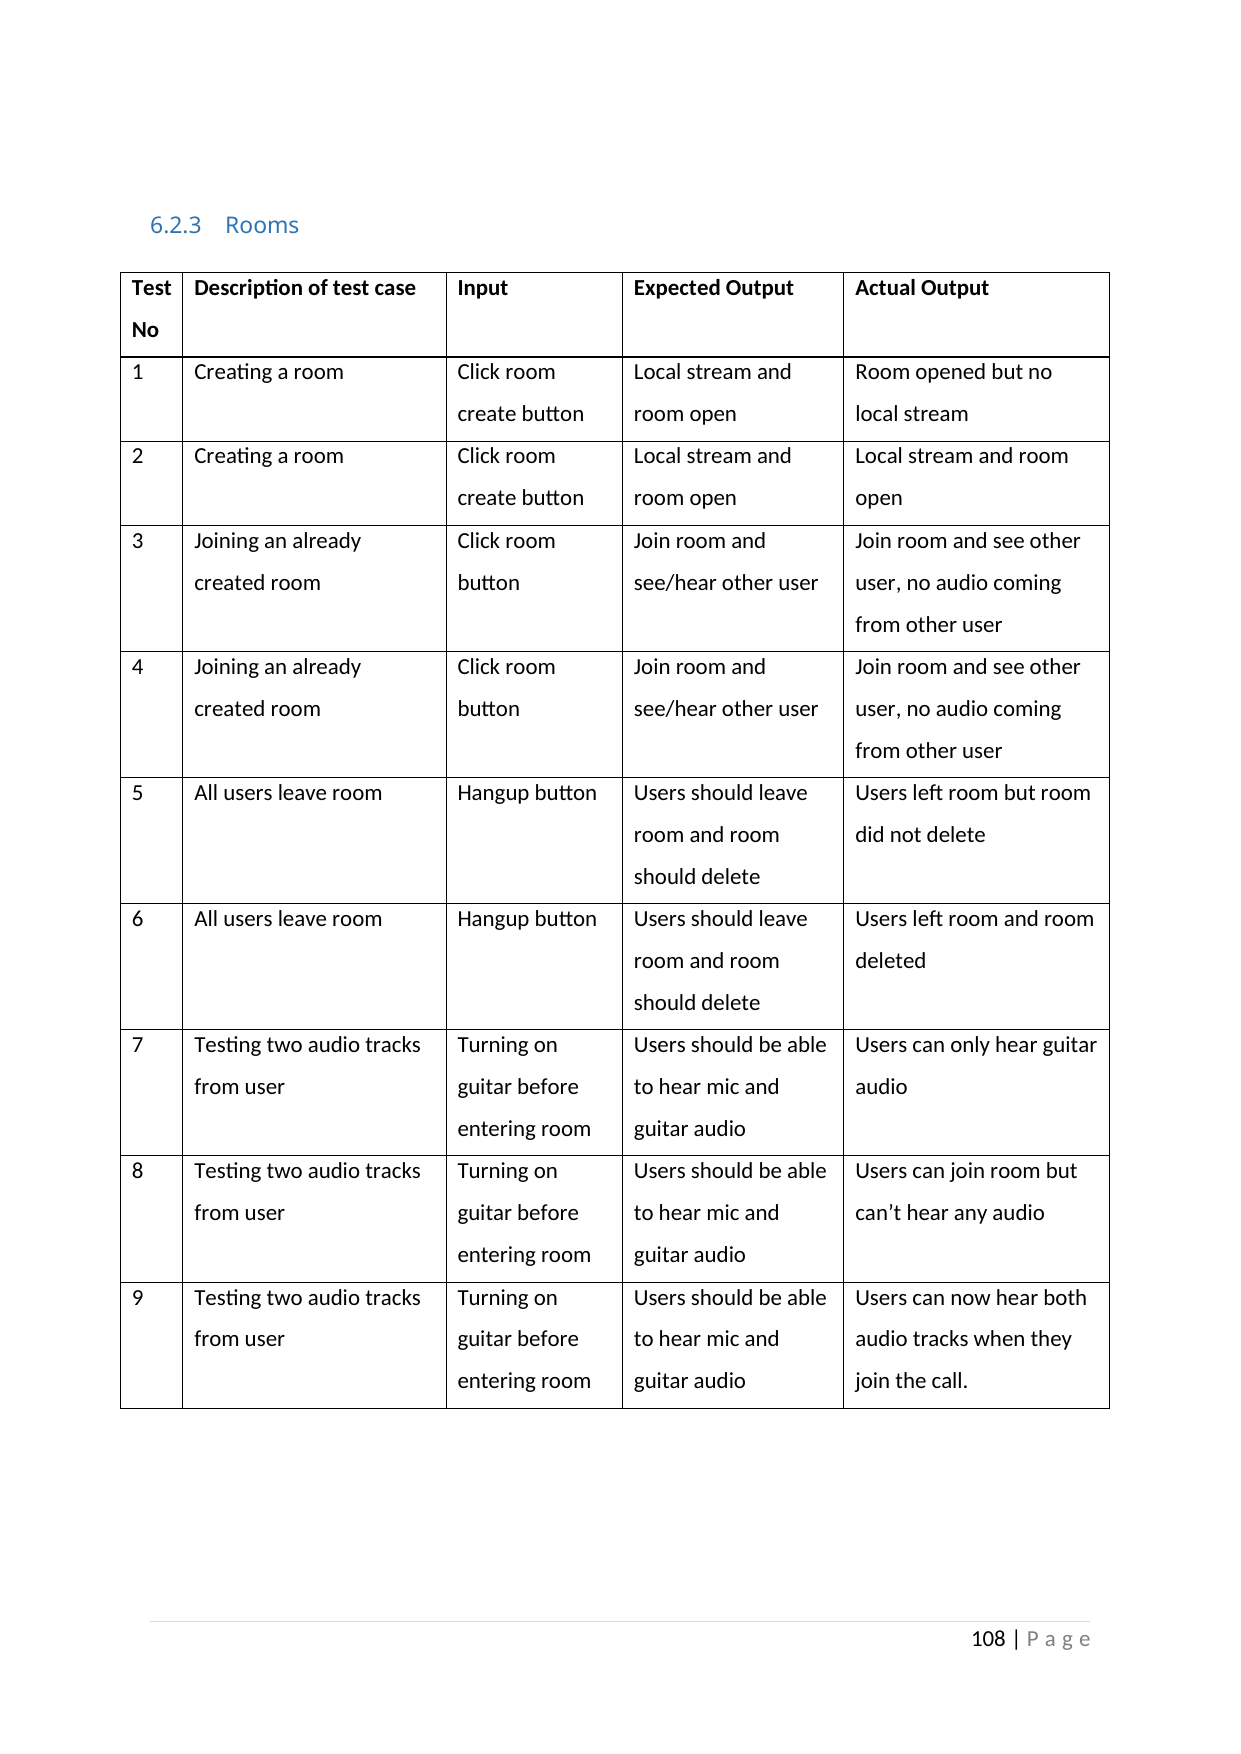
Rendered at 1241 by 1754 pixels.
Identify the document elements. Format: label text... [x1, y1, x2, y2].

table_cell Turning on guitar before entering room [447, 1030, 622, 1155]
table_cell Users can join room but can’t hear any audio [844, 1156, 1109, 1282]
table_cell Turning on guitar before entering room [447, 1156, 622, 1282]
table_cell 2 [121, 442, 182, 525]
table_cell Users should be able to hear mic and guitar audio [623, 1283, 843, 1408]
table_cell Creating a room [183, 358, 446, 441]
table_cell Users should leave room and room should delete [623, 778, 843, 903]
table_cell Click room create button [447, 442, 622, 525]
table_cell All users leave room [183, 904, 446, 1029]
table_cell Users can now hear both audio tracks when they join the call. [844, 1283, 1109, 1408]
table_cell Local stream and room open [623, 358, 843, 441]
table_cell Users should leave room and room should delete [623, 904, 843, 1029]
table_cell Click room button [447, 526, 622, 651]
table_cell Local stream and room open [623, 442, 843, 525]
table_cell Joining an already created room [183, 526, 446, 651]
table_header Expected Output [623, 273, 843, 356]
table_cell Join room and see/hear other user [623, 526, 843, 651]
table_cell 5 [121, 778, 182, 903]
table_cell Creating a room [183, 442, 446, 525]
table_cell Join room and see other user, no audio coming from other user [844, 652, 1109, 777]
table_header Test No [121, 273, 182, 356]
table_cell 9 [121, 1283, 182, 1408]
table_cell Joining an already created room [183, 652, 446, 777]
table_cell 7 [121, 1030, 182, 1155]
table_cell Testing two audio tracks from user [183, 1283, 446, 1408]
table_cell Click room create button [447, 358, 622, 441]
table_cell Users left room but room did not delete [844, 778, 1109, 903]
table_header Input [447, 273, 622, 356]
table_cell 8 [121, 1156, 182, 1282]
table_cell Local stream and room open [844, 442, 1109, 525]
table_header Description of test case [183, 273, 446, 356]
table_cell 3 [121, 526, 182, 651]
table_cell Room opened but no local stream [844, 358, 1109, 441]
table_cell Testing two audio tracks from user [183, 1156, 446, 1282]
table_cell Users should be able to hear mic and guitar audio [623, 1156, 843, 1282]
table_cell Turning on guitar before entering room [447, 1283, 622, 1408]
table_cell Users left room and room deleted [844, 904, 1109, 1029]
table_cell Join room and see/hear other user [623, 652, 843, 777]
table_cell Users can only hear guitar audio [844, 1030, 1109, 1155]
table_cell Click room button [447, 652, 622, 777]
table_cell 4 [121, 652, 182, 777]
table_cell Users should be able to hear mic and guitar audio [623, 1030, 843, 1155]
subtitle Rooms [150, 209, 1090, 240]
table_cell All users leave room [183, 778, 446, 903]
table_cell Join room and see other user, no audio coming from other user [844, 526, 1109, 651]
table_cell Hangup button [447, 904, 622, 1029]
table_cell Testing two audio tracks from user [183, 1030, 446, 1155]
table_cell Hangup button [447, 778, 622, 903]
table_cell 6 [121, 904, 182, 1029]
table_cell 1 [121, 358, 182, 441]
table_header Actual Output [844, 273, 1109, 356]
